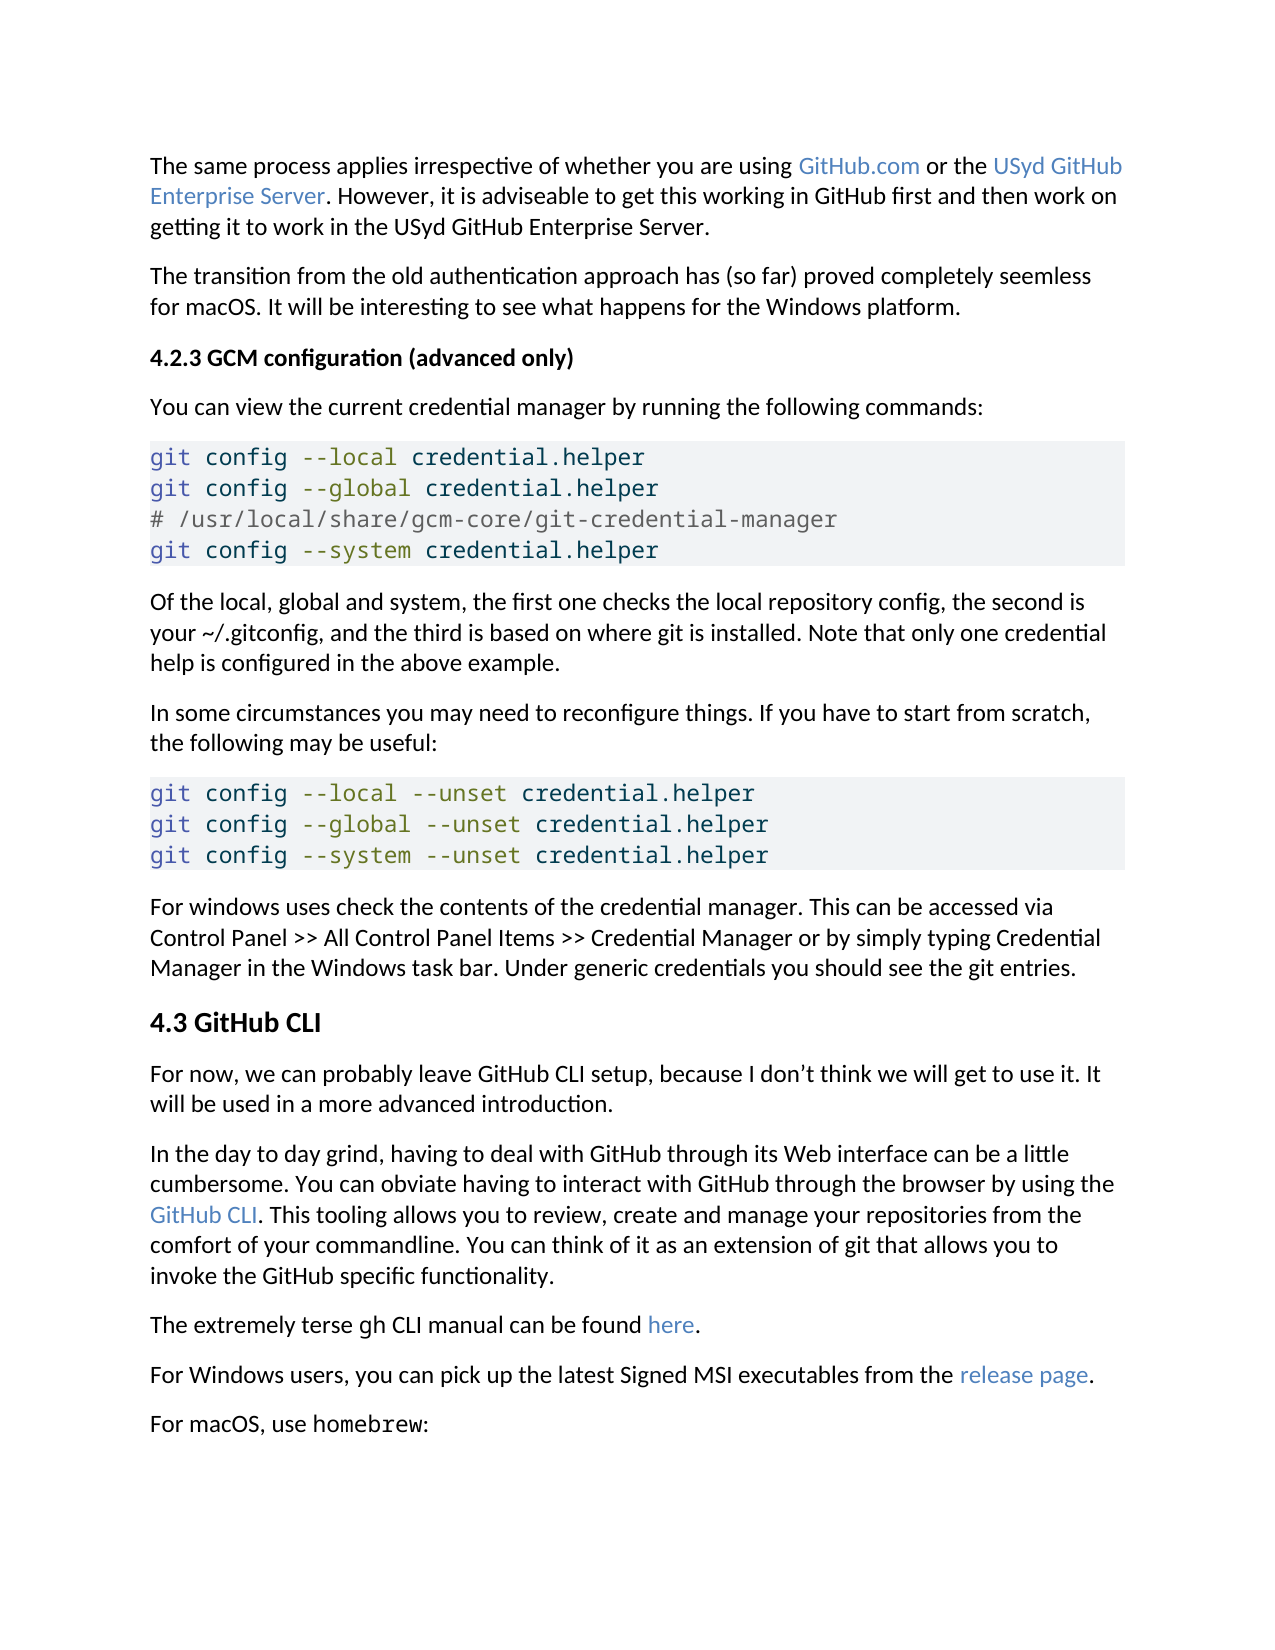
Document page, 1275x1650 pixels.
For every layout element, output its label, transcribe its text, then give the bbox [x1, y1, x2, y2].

text For windows uses check the contents of the credential manager. This can be accessed via Control Panel >> All Control Panel Items >> Credential Manager or by simply typing Credential Manager in the Windows task bar. Under generic credentials you should see the git entries. [150, 891, 1125, 983]
text You can view the current credential manager by running the following commands: [150, 391, 1125, 422]
text In the day to day grind, having to deal with GitHub through its Web interface can be a little cumbersome. You can obviate having to interact with GitHub through the browser by using the GitHub CLI. This tooling allows you to review, create and manage your repositories from the comfort of your commandline. You can think of it as an extension of git that allows you to invoke the GitHub specific functionality. [150, 1138, 1125, 1290]
text For now, we can probably leave GitHub CLI setup, because I don’t think we will get to use it. It will be used in a more advanced introduction. [150, 1058, 1125, 1119]
text For macOS, use homebrew: [150, 1408, 1125, 1440]
subtitle 4.2.3 GCM configuration (advanced only) [150, 342, 1125, 373]
text In some circumstances you may need to reconfigure things. If you have to start from scratch, the following may be useful: [150, 697, 1125, 758]
text The same process applies irrespective of whether you are using GitHub.com or the USyd GitHub Enterprise Server. However, it is adviseable to get this working in GitHub first and then work on getting it to work in the USyd GitHub Enterprise Server. [150, 150, 1125, 242]
subtitle 4.3 GitHub CLI [150, 1004, 1125, 1039]
text For Windows users, you can pick up the latest Signed MSI executables from the release page. [150, 1359, 1125, 1390]
text The transition from the old authentication approach has (so far) proved completely seemless for macOS. It will be interesting to see what happens for the Windows platform. [150, 260, 1125, 321]
text The extremely terse gh CLI manual can be found here. [150, 1309, 1125, 1340]
text git config --local credential.helper git config --global credential.helper # /usr/local/share/gcm-core/git-credential-manager git config --system credential.helper [150, 441, 1125, 566]
text Of the local, global and system, the first one checks the local repository config, the second is your ~/.gitconfig, and the third is based on where git is installed. Note that only one credential help is configured in the above example. [150, 587, 1125, 678]
text git config --local --unset credential.helper git config --global --unset credential.helper git config --system --unset credential.helper [755, 777, 1125, 870]
